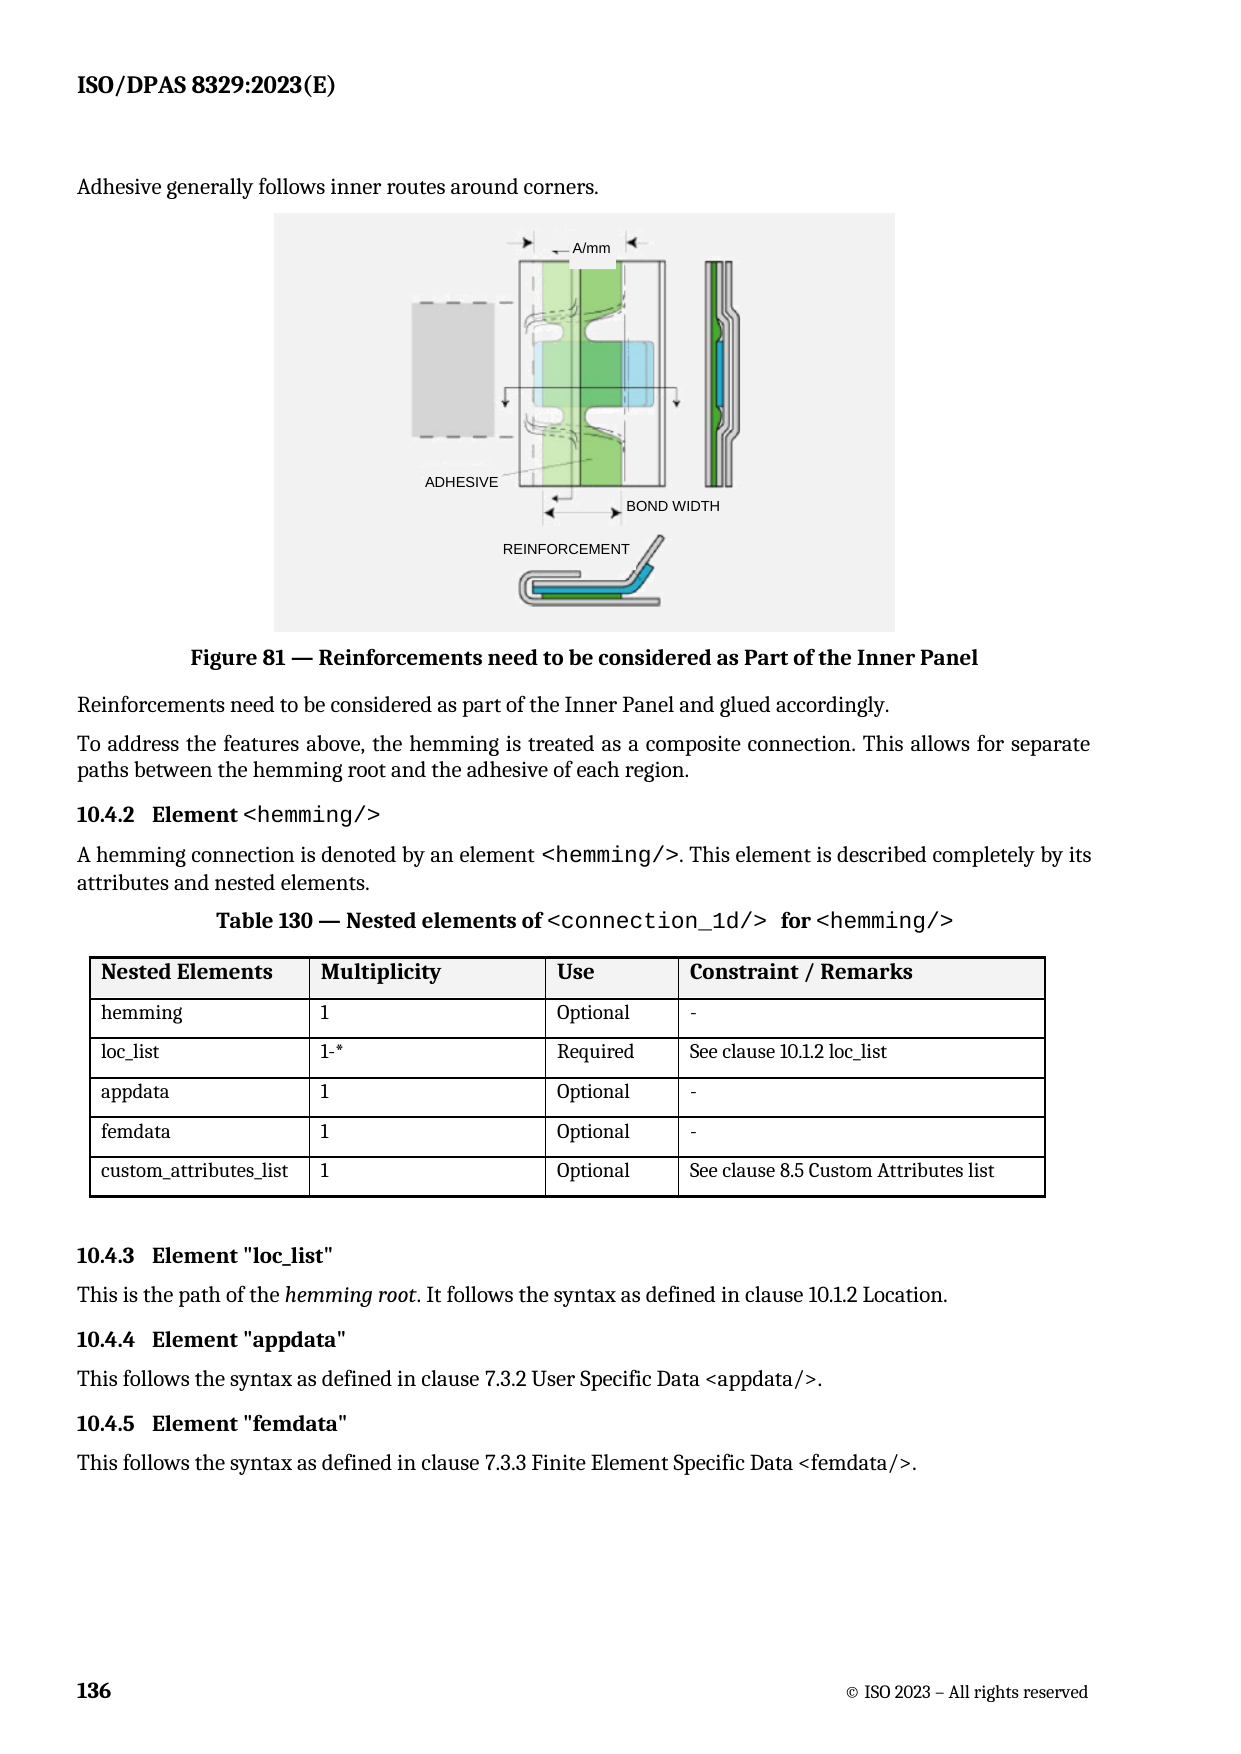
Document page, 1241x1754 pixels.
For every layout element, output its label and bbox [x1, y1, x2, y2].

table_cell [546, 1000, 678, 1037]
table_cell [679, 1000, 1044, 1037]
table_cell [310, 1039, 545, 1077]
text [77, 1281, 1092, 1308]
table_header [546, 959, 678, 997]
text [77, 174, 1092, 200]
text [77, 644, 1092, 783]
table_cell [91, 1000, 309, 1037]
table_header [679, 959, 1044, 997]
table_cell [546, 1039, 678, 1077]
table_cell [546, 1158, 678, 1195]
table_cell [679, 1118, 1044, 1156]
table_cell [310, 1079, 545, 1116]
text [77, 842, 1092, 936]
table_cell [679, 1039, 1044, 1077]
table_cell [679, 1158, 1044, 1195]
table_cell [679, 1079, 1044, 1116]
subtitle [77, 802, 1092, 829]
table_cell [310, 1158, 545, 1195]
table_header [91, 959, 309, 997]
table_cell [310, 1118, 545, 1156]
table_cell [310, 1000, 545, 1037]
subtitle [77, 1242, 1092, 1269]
picture [274, 213, 895, 632]
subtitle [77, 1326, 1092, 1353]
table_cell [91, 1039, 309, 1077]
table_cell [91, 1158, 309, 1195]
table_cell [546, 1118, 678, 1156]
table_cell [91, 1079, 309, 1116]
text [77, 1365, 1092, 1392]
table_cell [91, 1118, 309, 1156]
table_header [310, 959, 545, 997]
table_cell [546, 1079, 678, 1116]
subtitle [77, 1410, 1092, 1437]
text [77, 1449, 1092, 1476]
